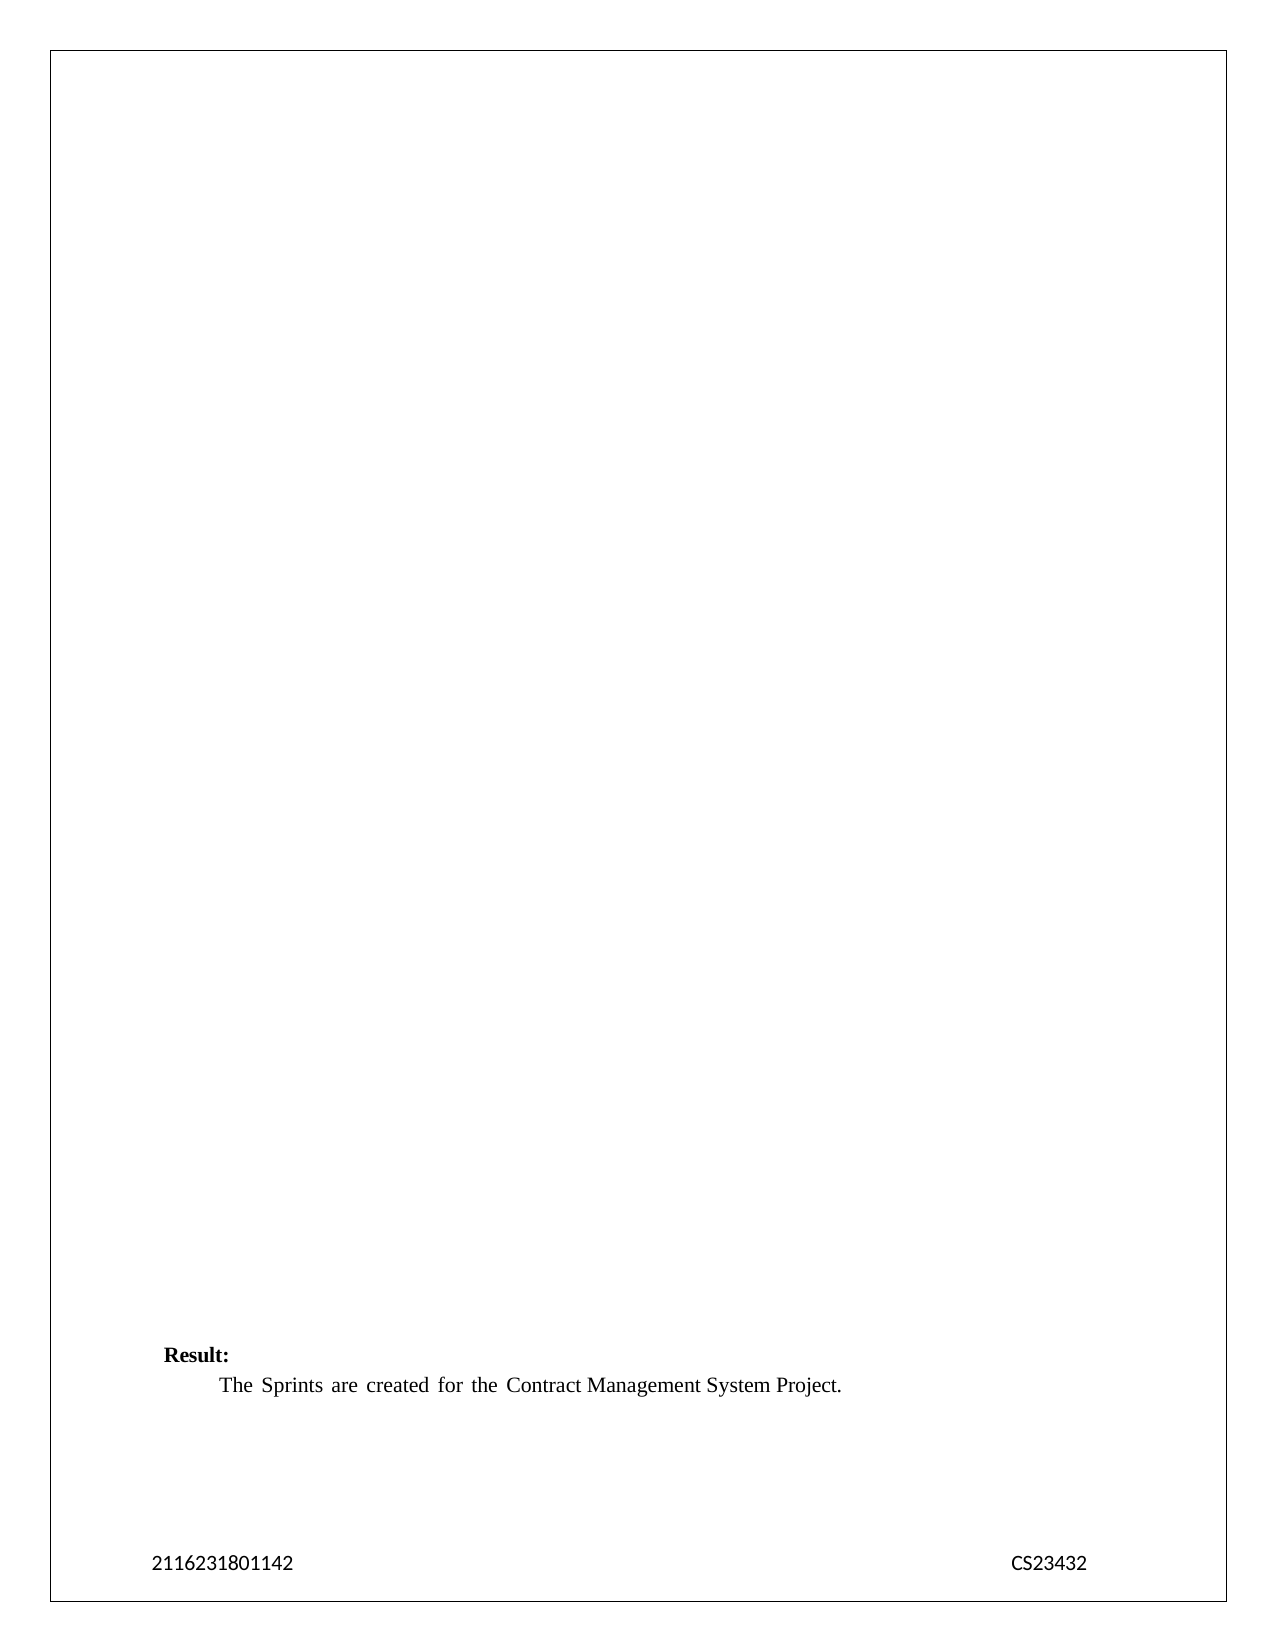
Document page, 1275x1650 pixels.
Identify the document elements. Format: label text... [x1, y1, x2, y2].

text Result: [164, 1342, 1162, 1367]
text The Sprints are created for the Contract Management System Project. [219, 1372, 1162, 1397]
